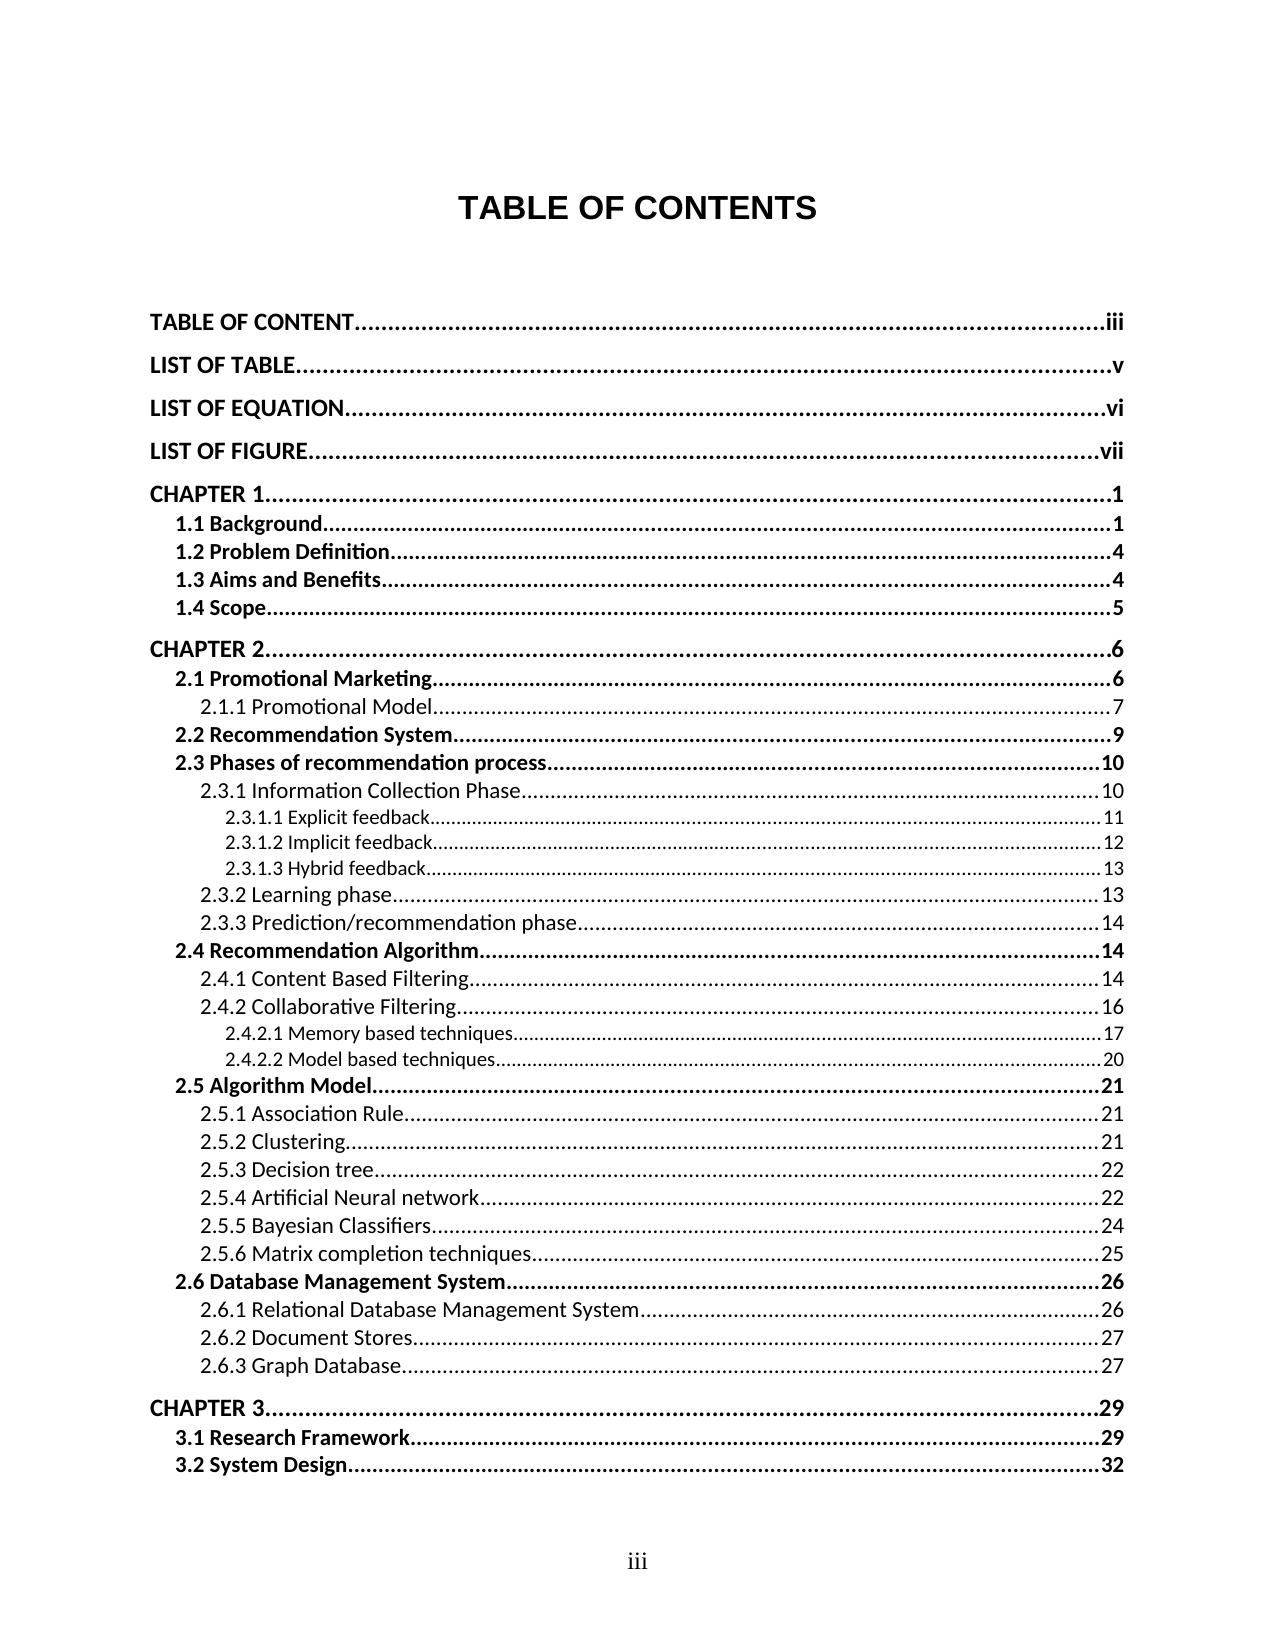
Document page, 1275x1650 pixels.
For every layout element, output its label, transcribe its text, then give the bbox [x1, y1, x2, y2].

text TABLE OF CONTENTS [150, 188, 1125, 227]
